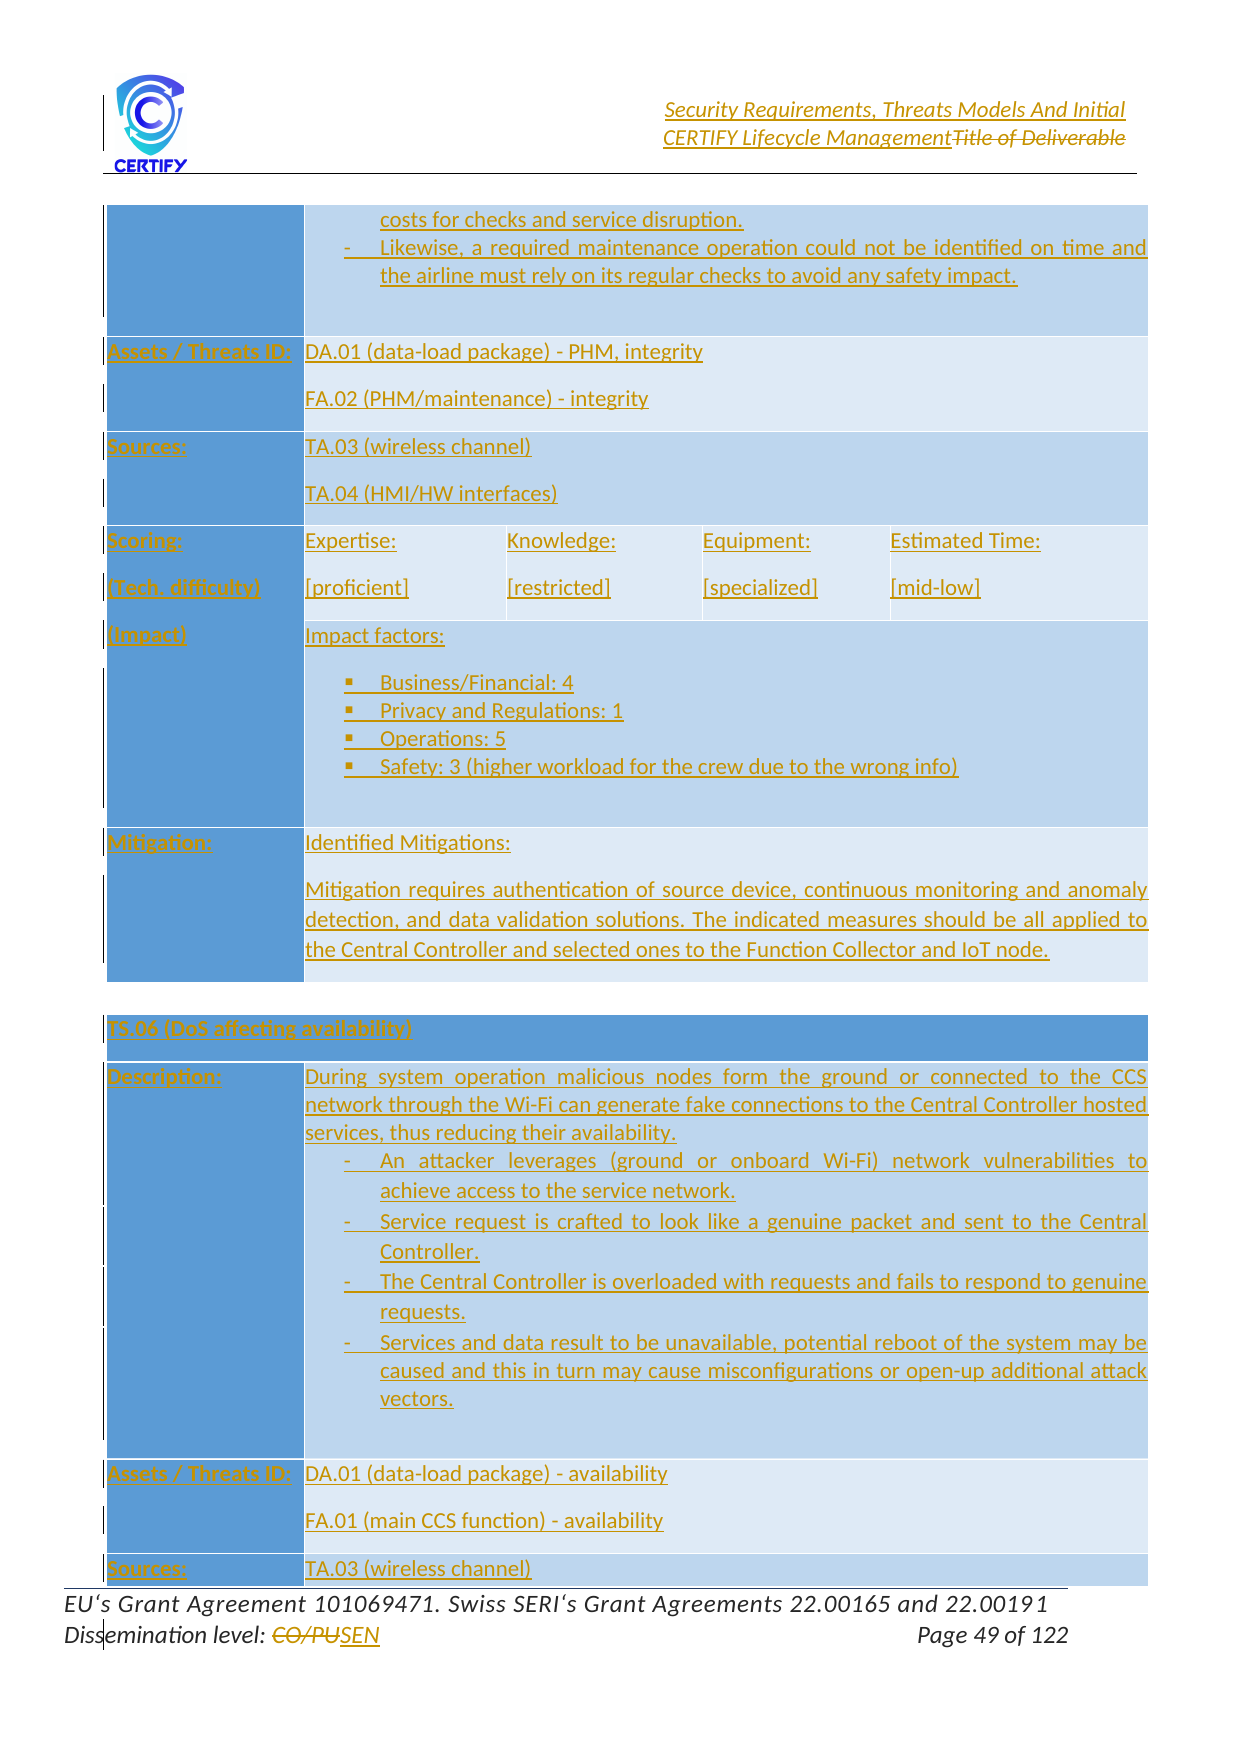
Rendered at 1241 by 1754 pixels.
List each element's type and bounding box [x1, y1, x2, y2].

table_cell [305, 1554, 1148, 1586]
table_cell [507, 526, 702, 620]
table_cell [107, 432, 304, 525]
table_cell [107, 1063, 304, 1458]
table_cell [107, 1554, 304, 1586]
picture [114, 73, 188, 173]
table_cell [107, 337, 304, 431]
table_header [107, 1015, 1148, 1061]
table_cell [305, 931, 1148, 982]
table_cell [305, 432, 1148, 525]
table_cell [305, 205, 1148, 336]
table_cell [305, 1063, 1148, 1087]
table_cell [703, 526, 890, 620]
table_cell [305, 900, 1148, 929]
table_cell [305, 526, 506, 620]
table_cell [305, 1116, 1148, 1458]
table_cell [305, 1460, 1148, 1553]
table_cell [107, 526, 304, 827]
table_cell [305, 337, 1148, 431]
table_cell [107, 1460, 304, 1553]
table_cell [305, 621, 1148, 827]
table_cell [305, 1088, 1148, 1114]
table_cell [107, 828, 304, 982]
table_cell [891, 526, 1148, 620]
table_cell [107, 205, 304, 336]
table_cell [305, 828, 1148, 899]
